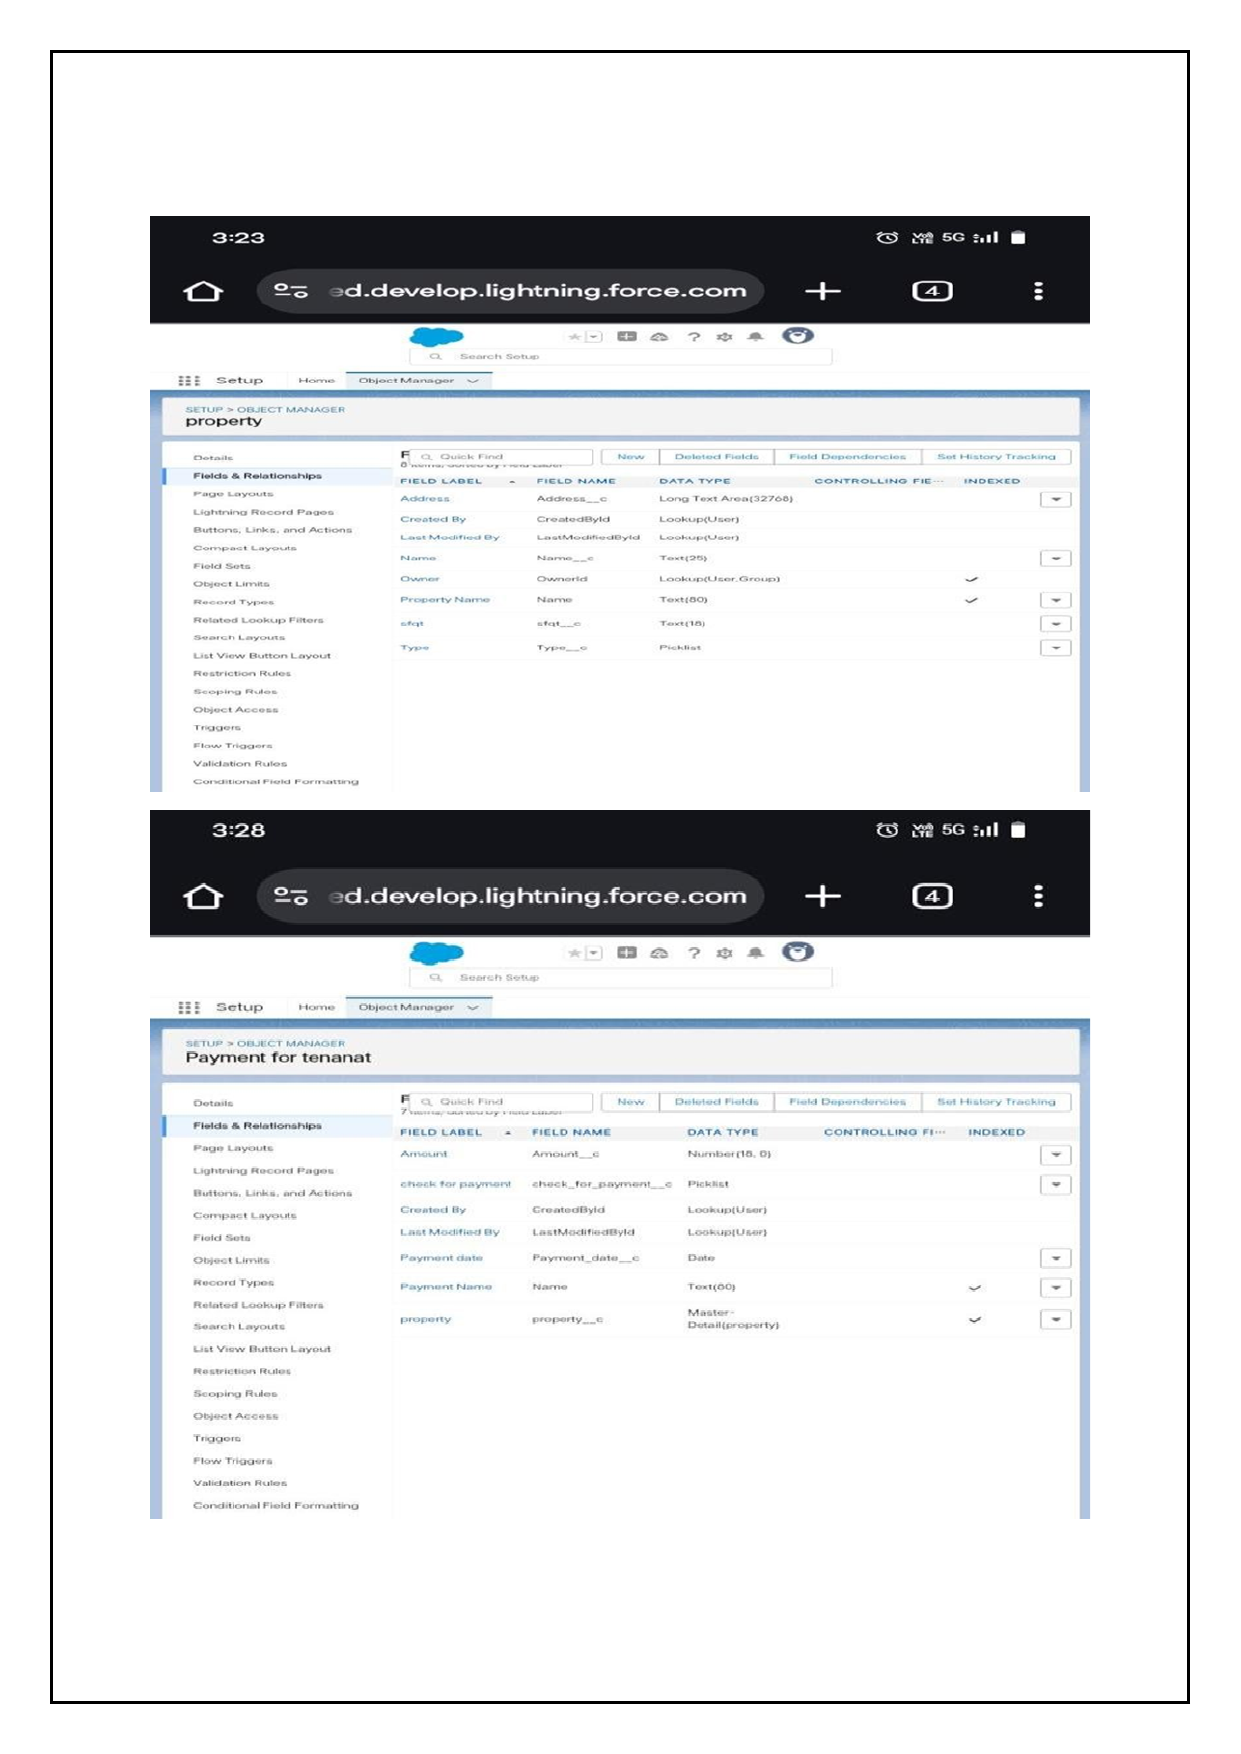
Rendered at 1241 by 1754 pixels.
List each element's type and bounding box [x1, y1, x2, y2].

picture [150, 810, 1091, 1519]
picture [150, 216, 1090, 792]
